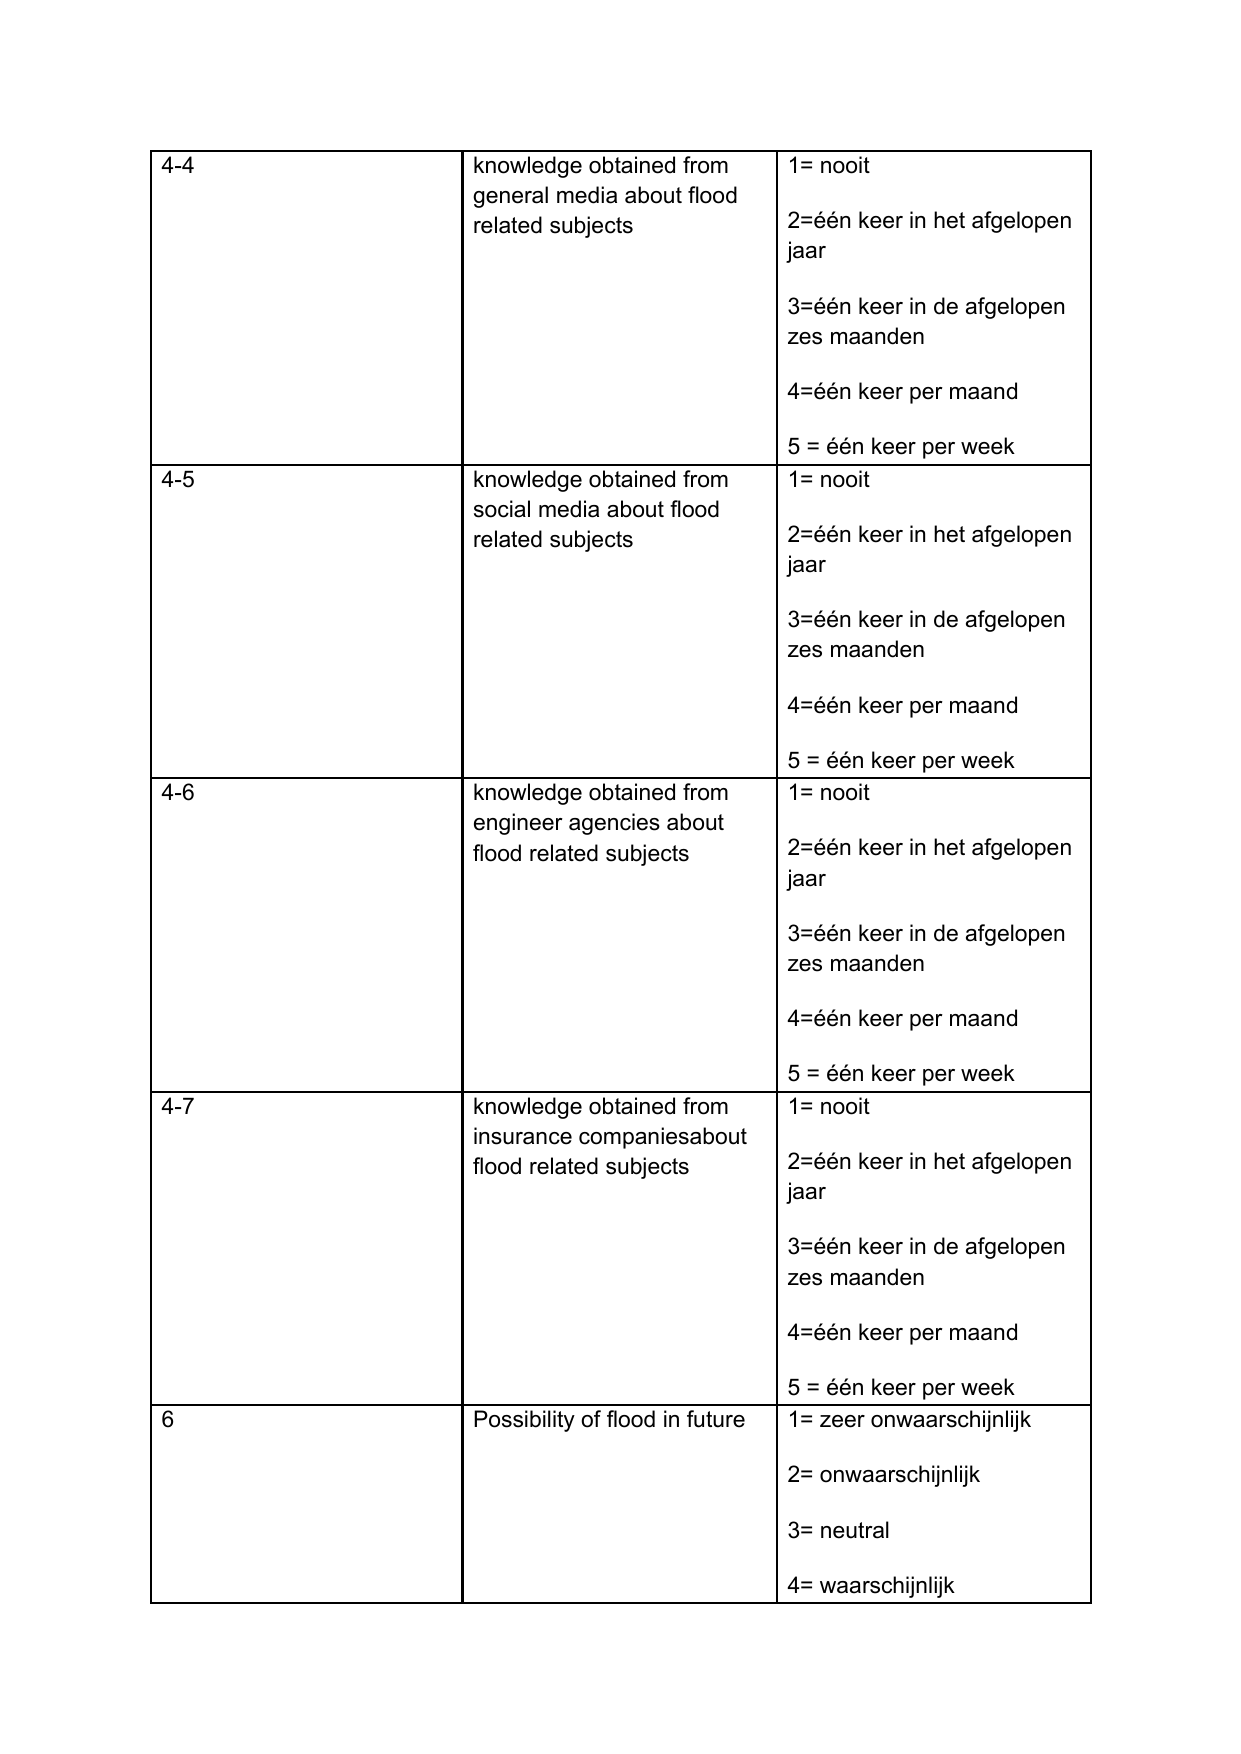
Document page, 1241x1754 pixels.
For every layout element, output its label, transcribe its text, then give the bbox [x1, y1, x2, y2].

table_cell knowledge obtained from general media about flood related subjects [464, 152, 776, 463]
table_cell 1= nooit 2=één keer in het afgelopen jaar 3=één keer in de afgelopen zes maanden 4=één keer per maand 5 = één keer per week [778, 466, 1090, 777]
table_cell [464, 1406, 776, 1602]
table_cell 4-7 [152, 1093, 461, 1404]
table_cell 6 [152, 1406, 461, 1602]
table_cell knowledge obtained from insurance companiesabout flood related subjects [464, 1093, 776, 1404]
table_cell knowledge obtained from engineer agencies about flood related subjects [464, 779, 776, 1091]
table_cell 4-5 [152, 466, 461, 777]
table_cell 1= nooit 2=één keer in het afgelopen jaar 3=één keer in de afgelopen zes maanden 4=één keer per maand 5 = één keer per week [778, 1093, 1090, 1404]
table_cell 4-4 [152, 152, 461, 463]
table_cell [778, 152, 1090, 463]
table_cell 1= nooit 2=één keer in het afgelopen jaar 3=één keer in de afgelopen zes maanden 4=één keer per maand 5 = één keer per week [778, 779, 1090, 1091]
table_cell 4-6 [152, 779, 461, 1091]
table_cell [778, 1406, 1090, 1602]
table_cell knowledge obtained from social media about flood related subjects [464, 466, 776, 777]
